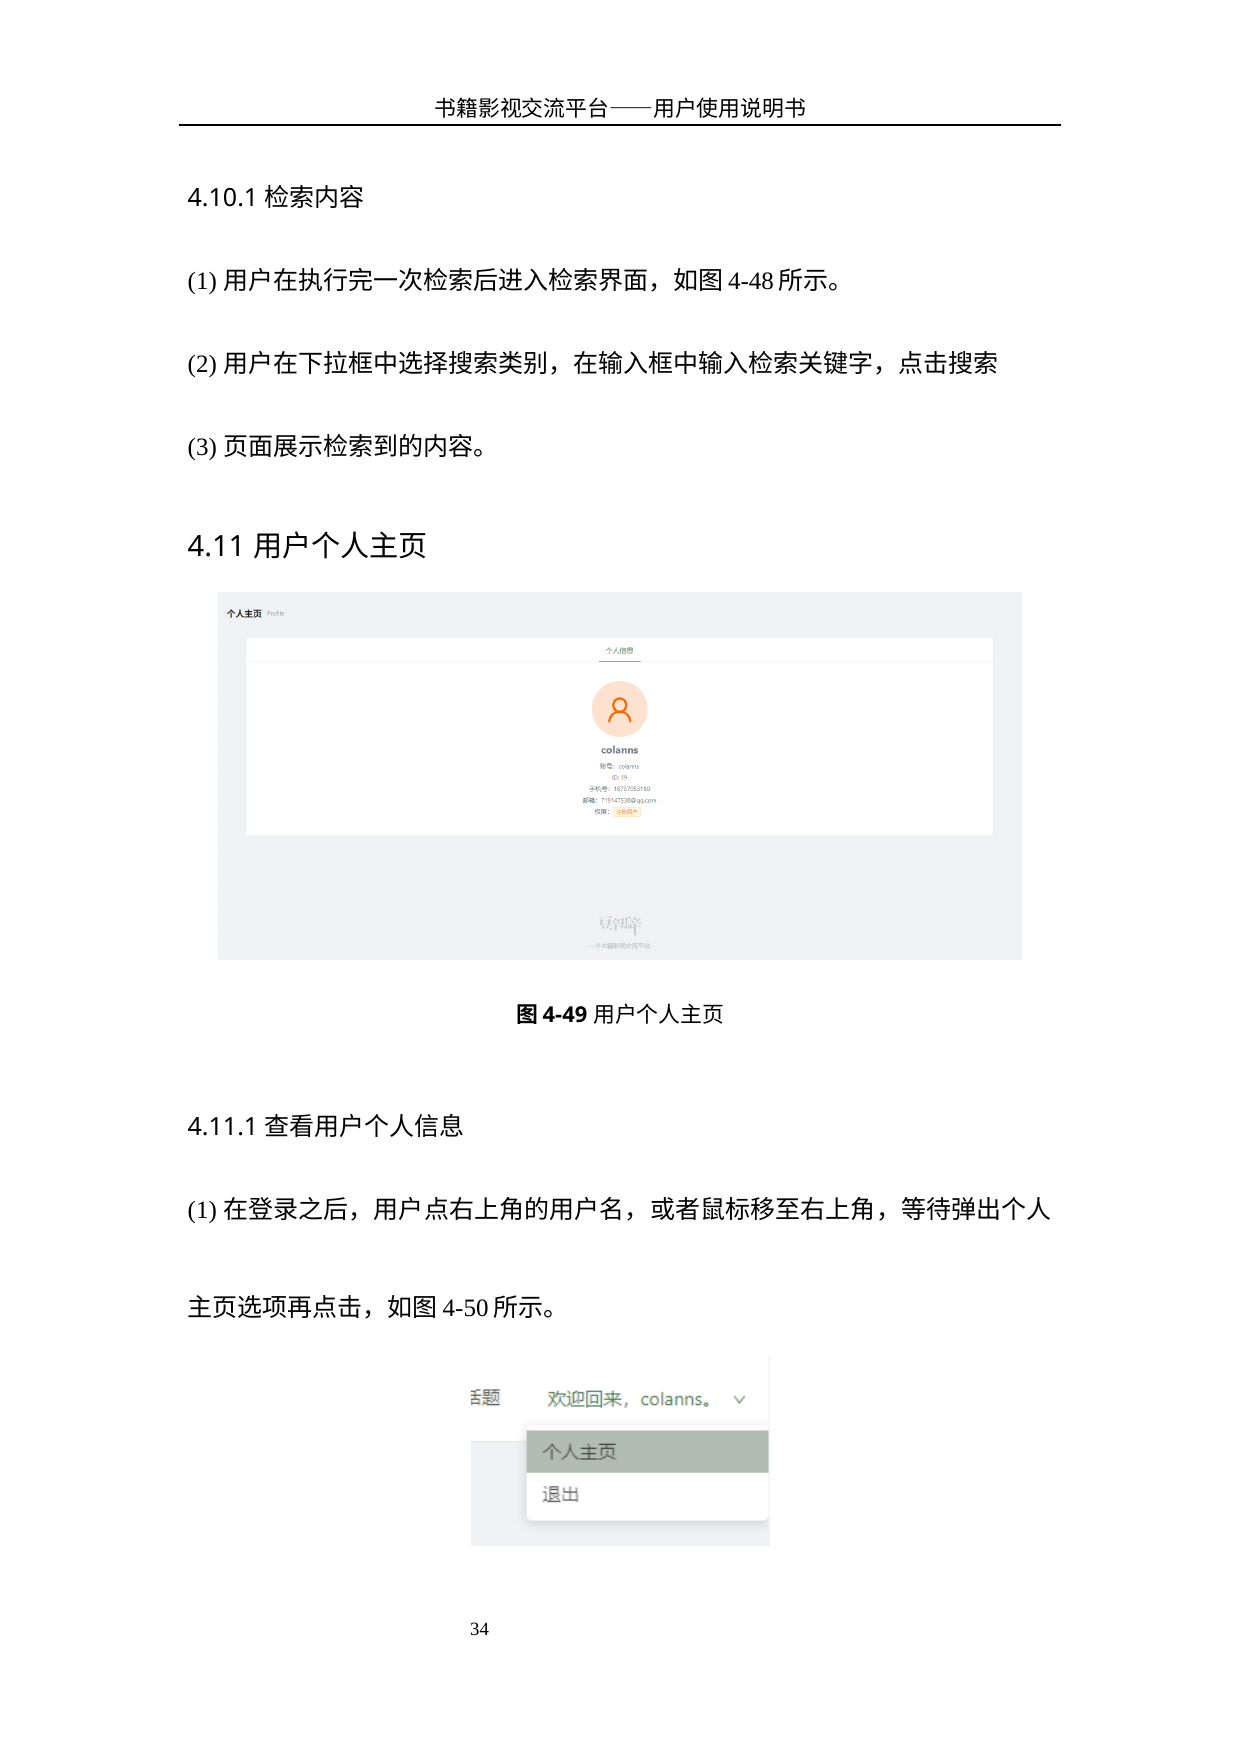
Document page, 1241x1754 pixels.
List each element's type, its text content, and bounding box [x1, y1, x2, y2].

picture [217, 592, 1023, 960]
text 图4-49 用户个人主页 [187, 997, 1053, 1029]
subtitle 4.11.1 查看用户个人信息 [187, 1092, 1053, 1157]
subtitle 4.10.1 检索内容 [187, 163, 1053, 228]
text (2) 用户在下拉框中选择搜索类别，在输入框中输入检索关键字，点击搜索 [187, 329, 1053, 394]
picture [470, 1356, 770, 1546]
subtitle 4.11 用户个人主页 [187, 511, 1053, 576]
text (1) 用户在执行完一次检索后进入检索界面，如图4-48所示。 [187, 246, 1053, 311]
text (1) 在登录之后，用户点右上角的用户名，或者鼠标移至右上角，等待弹出个人主页选项再点击，如图4-50所示。 [187, 1175, 1053, 1338]
text (3) 页面展示检索到的内容。 [187, 412, 1053, 477]
